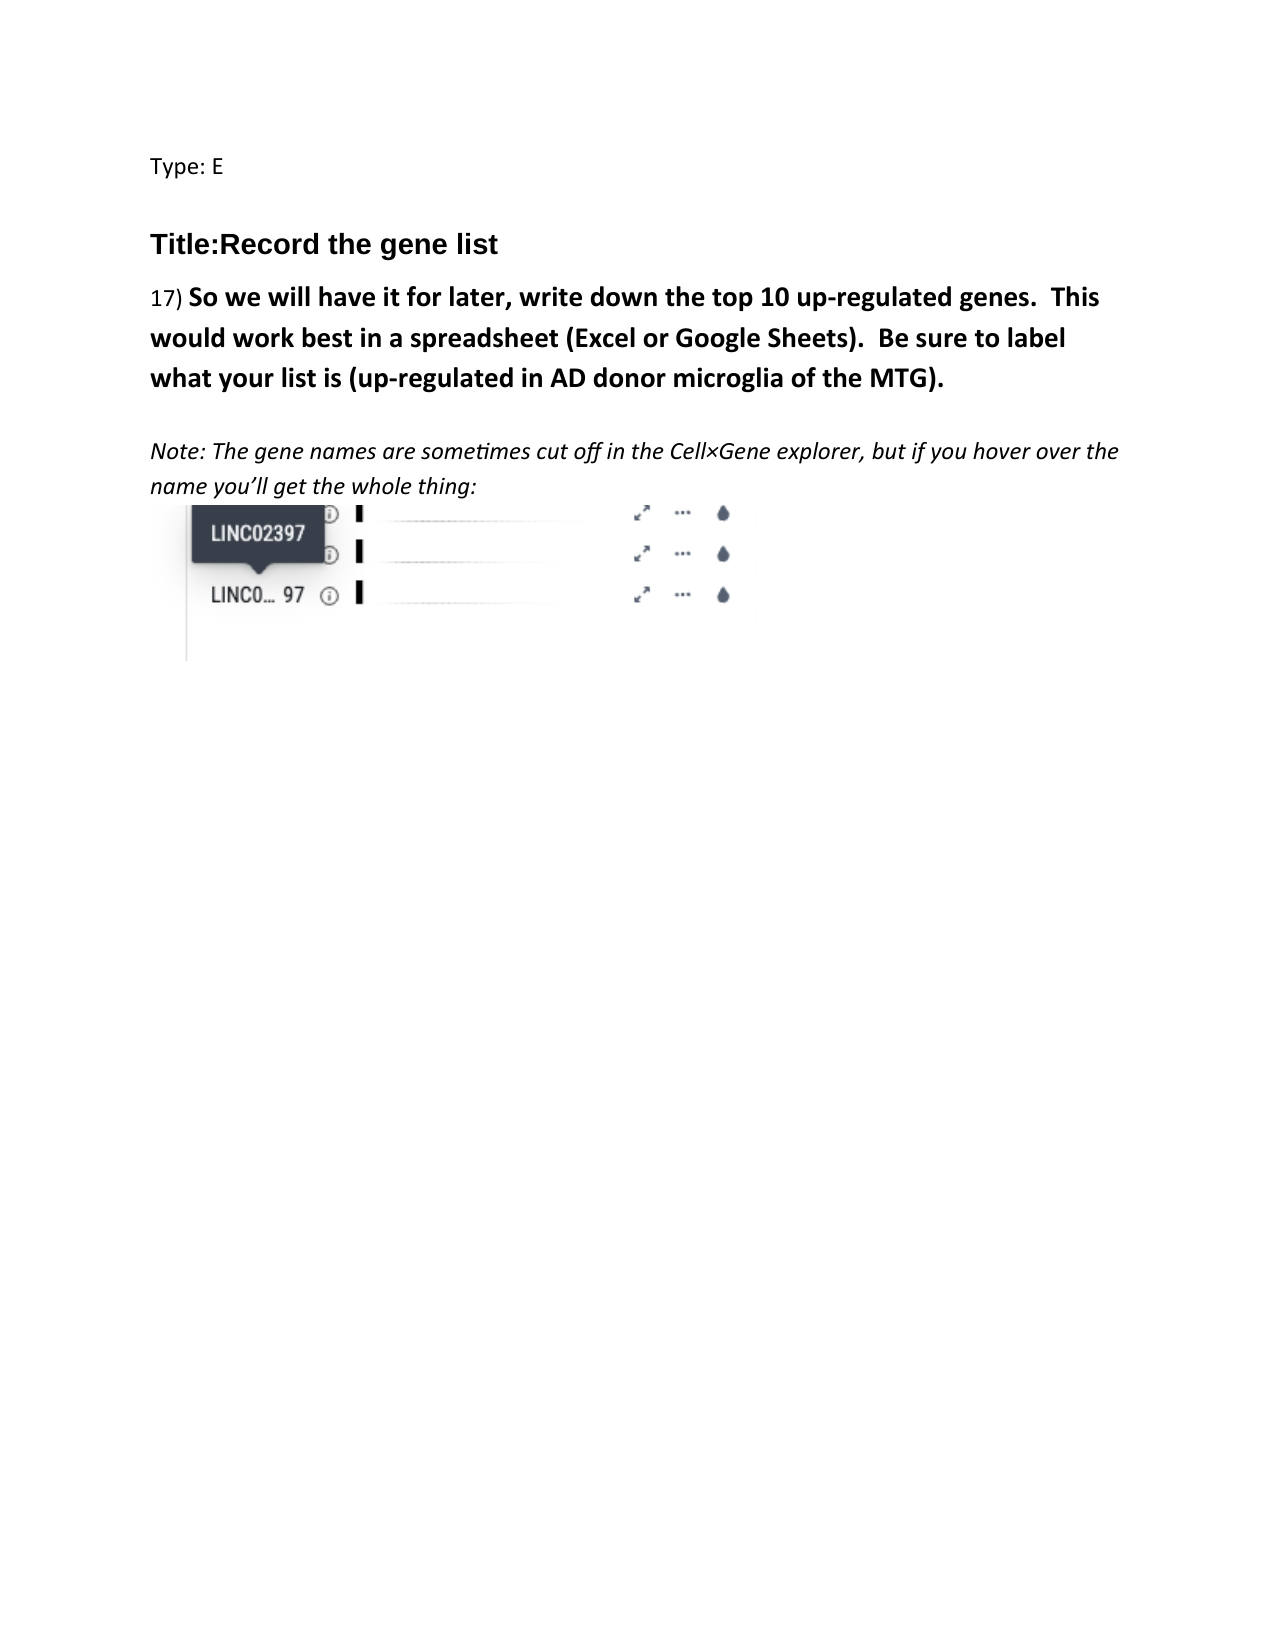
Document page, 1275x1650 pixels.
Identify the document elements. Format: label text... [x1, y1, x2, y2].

text Note: The gene names are sometimes cut off in the Cell×Gene explorer, but if you hover over the name you’ll get the whole thing: [150, 436, 1125, 501]
text Type: E [150, 150, 1125, 181]
subtitle Title:Record the gene list [150, 227, 1125, 260]
text 17) So we will have it for later, write down the top 10 up-regulated genes. This would work best in a spreadsheet (Excel or Google Sheets). Be sure to label what your list is (up-regulated in AD donor microglia of the MTG). [150, 278, 1125, 395]
picture [150, 505, 758, 661]
